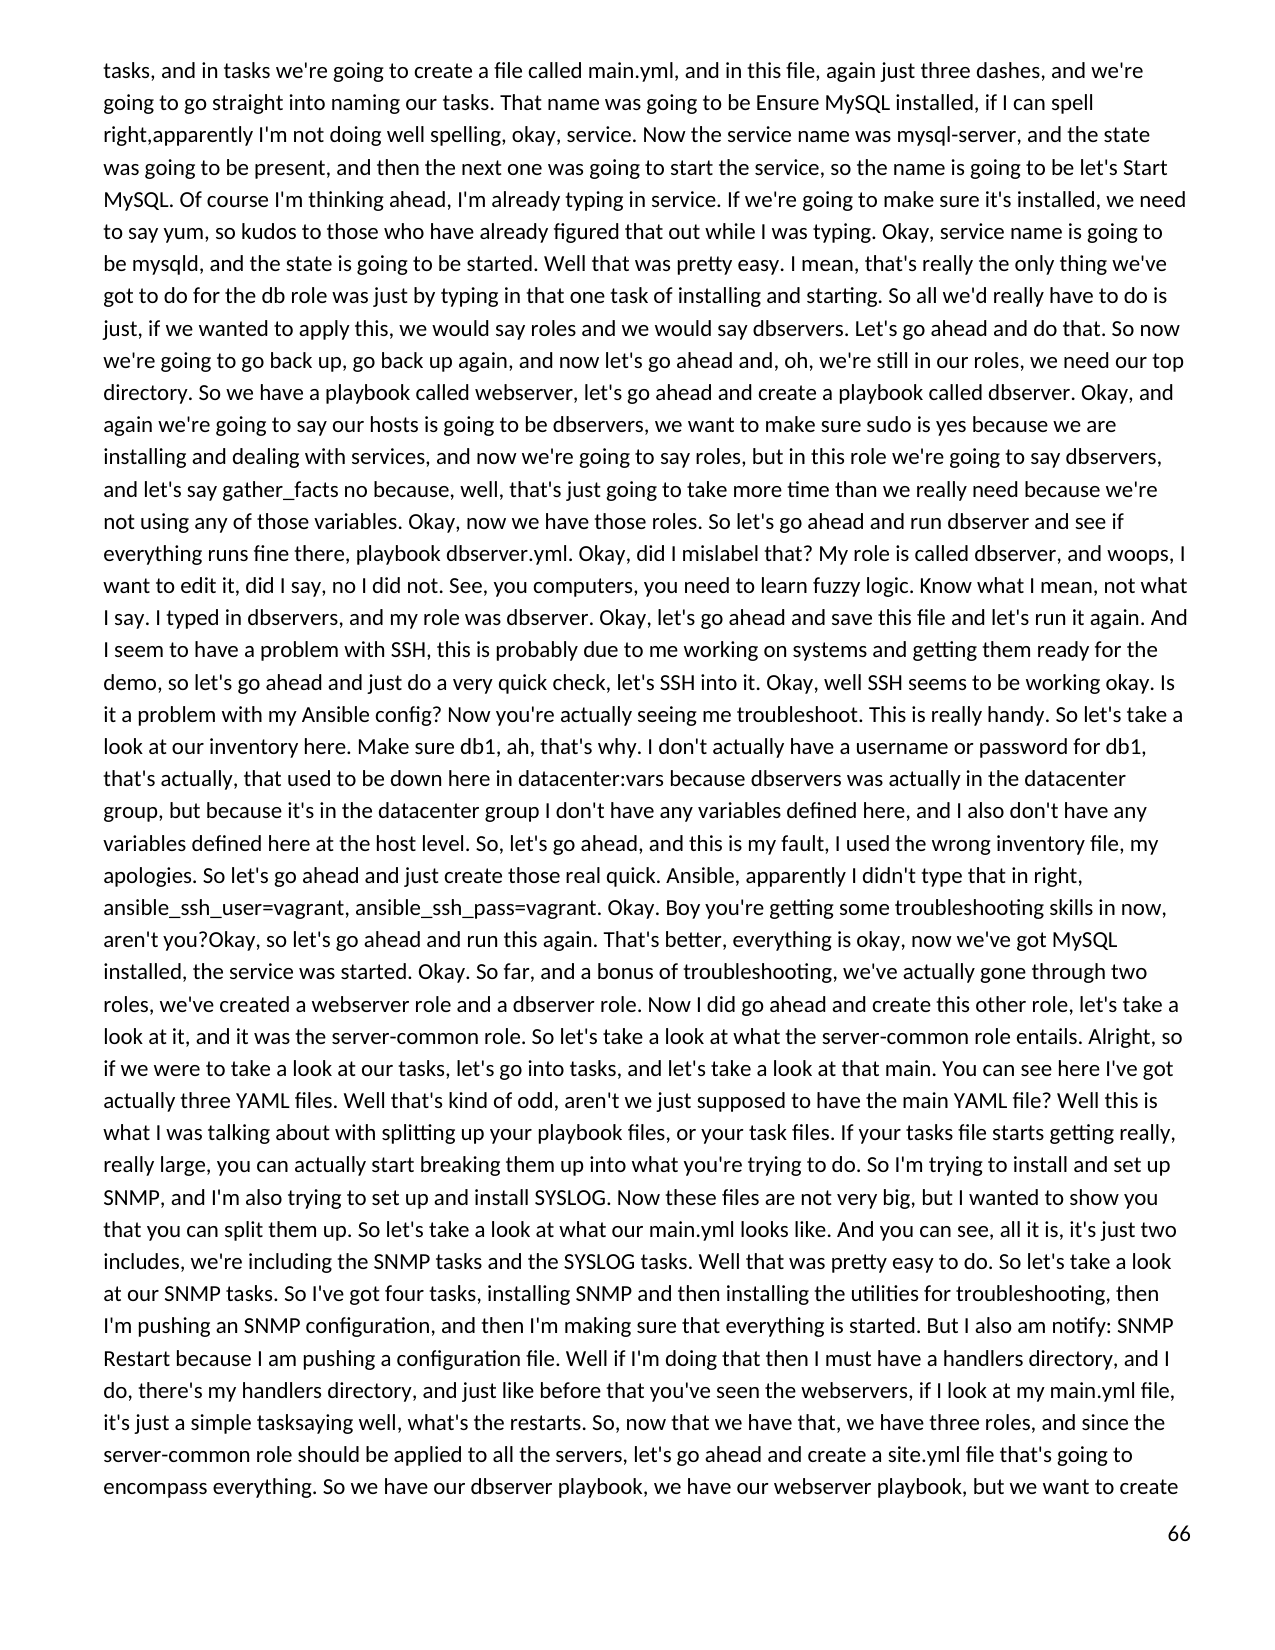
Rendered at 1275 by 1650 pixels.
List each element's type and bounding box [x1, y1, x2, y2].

text [103, 56, 1191, 1501]
